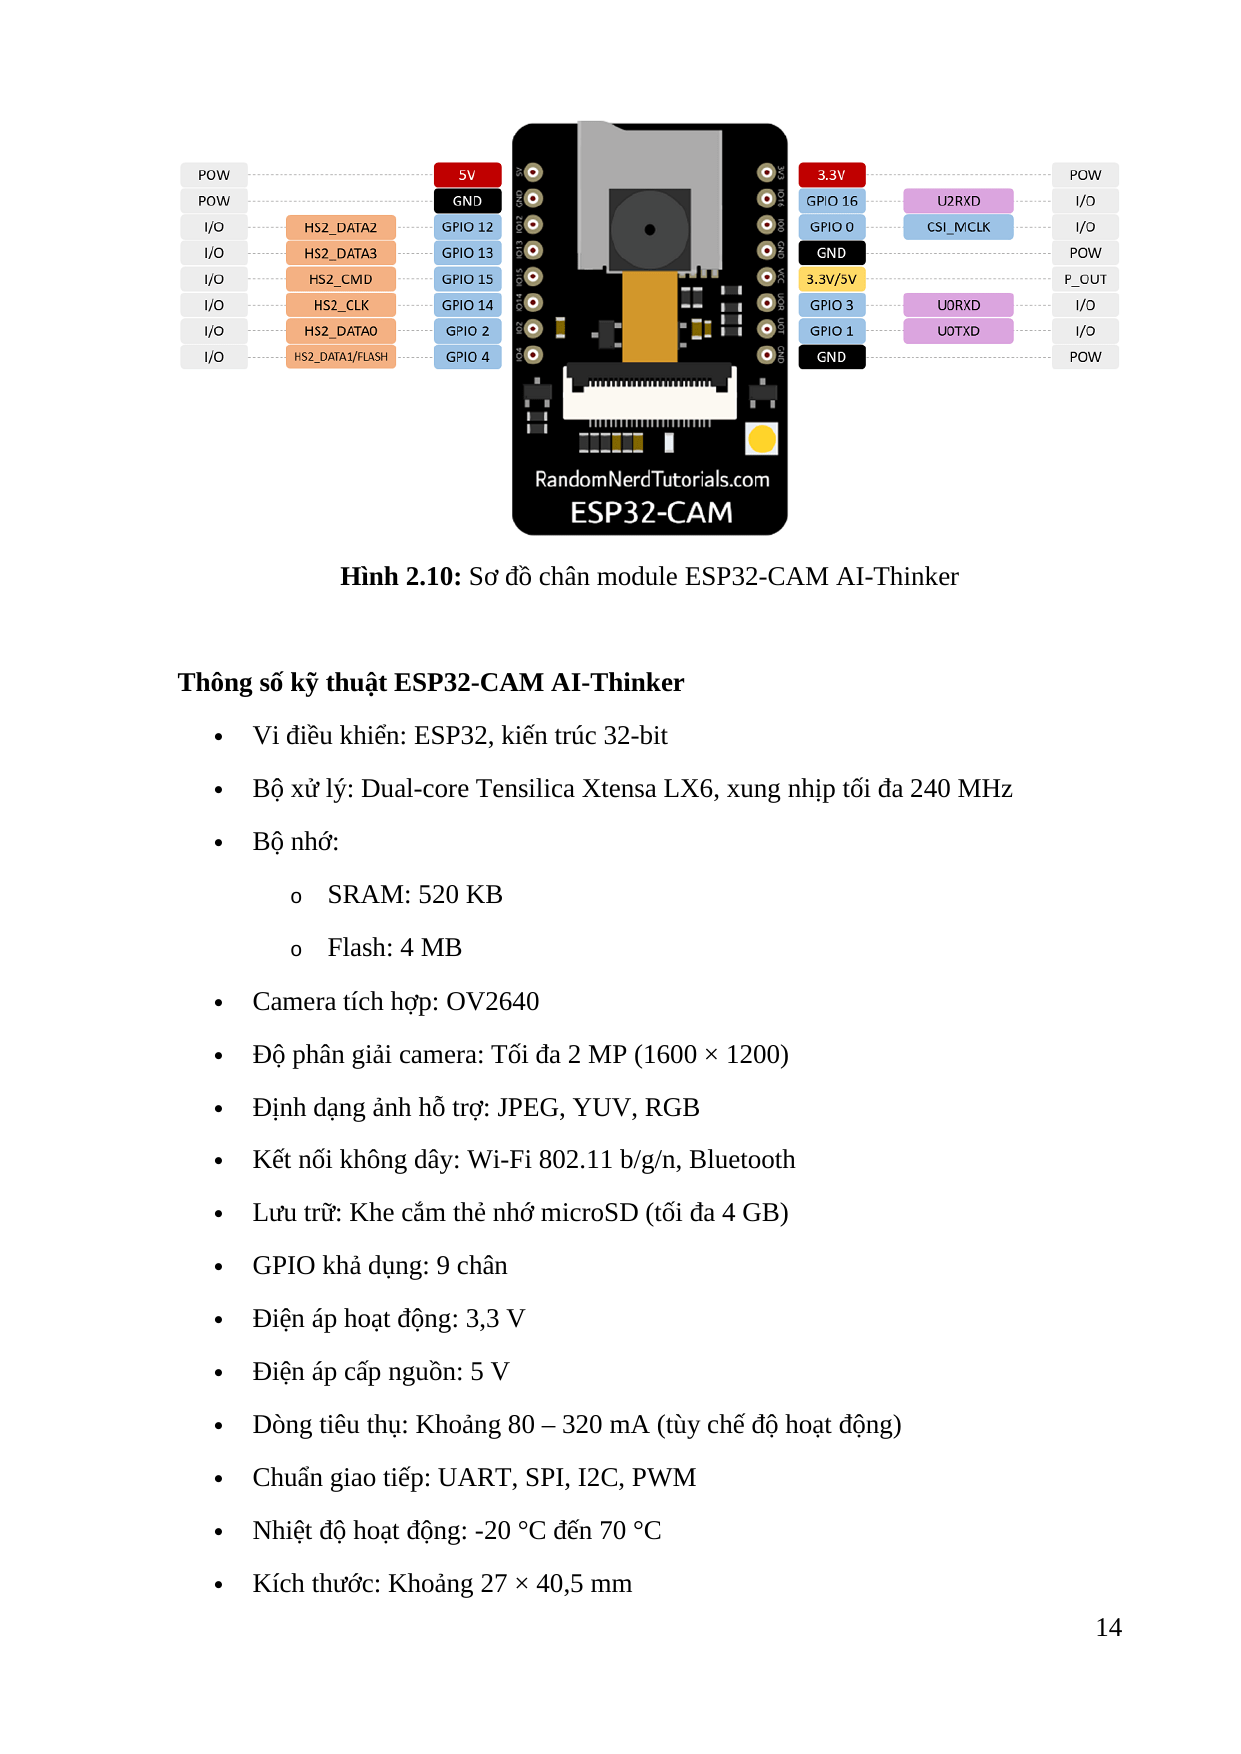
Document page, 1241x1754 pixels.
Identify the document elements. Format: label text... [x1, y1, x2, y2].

list Nhiệt độ hoạt động: -20 °C đến 70 °C [215, 1514, 1122, 1545]
list Kết nối không dây: Wi-Fi 802.11 b/g/n, Bluetooth [215, 1143, 1122, 1175]
list Chuẩn giao tiếp: UART, SPI, I2C, PWM [215, 1461, 1122, 1492]
list Lưu trữ: Khe cắm thẻ nhớ microSD (tối đa 4 GB) [215, 1196, 1122, 1228]
text Hình 2.10: Sơ đồ chân module ESP32-CAM AI-Thinker [177, 560, 1122, 592]
list Điện áp cấp nguồn: 5 V [215, 1355, 1122, 1386]
list Flash: 4 MB [290, 931, 1122, 963]
list Định dạng ảnh hỗ trợ: JPEG, YUV, RGB [215, 1091, 1122, 1122]
list Bộ xử lý: Dual-core Tensilica Xtensa LX6, xung nhịp tối đa 240 MHz [215, 772, 1122, 803]
list Kích thước: Khoảng 27 × 40,5 mm [215, 1567, 1122, 1598]
picture [177, 118, 1123, 539]
list Dòng tiêu thụ: Khoảng 80 – 320 mA (tùy chế độ hoạt động) [215, 1408, 1122, 1439]
list GPIO khả dụng: 9 chân [215, 1249, 1122, 1281]
list Vi điều khiển: ESP32, kiến trúc 32-bit [215, 719, 1122, 750]
list Camera tích hợp: OV2640 [215, 985, 1122, 1016]
text Thông số kỹ thuật ESP32-CAM AI-Thinker [177, 666, 1122, 697]
list Điện áp hoạt động: 3,3 V [215, 1302, 1122, 1333]
list Độ phân giải camera: Tối đa 2 MP (1600 × 1200) [215, 1038, 1122, 1069]
list SRAM: 520 KB [290, 878, 1122, 909]
list Bộ nhớ: [215, 825, 1122, 856]
